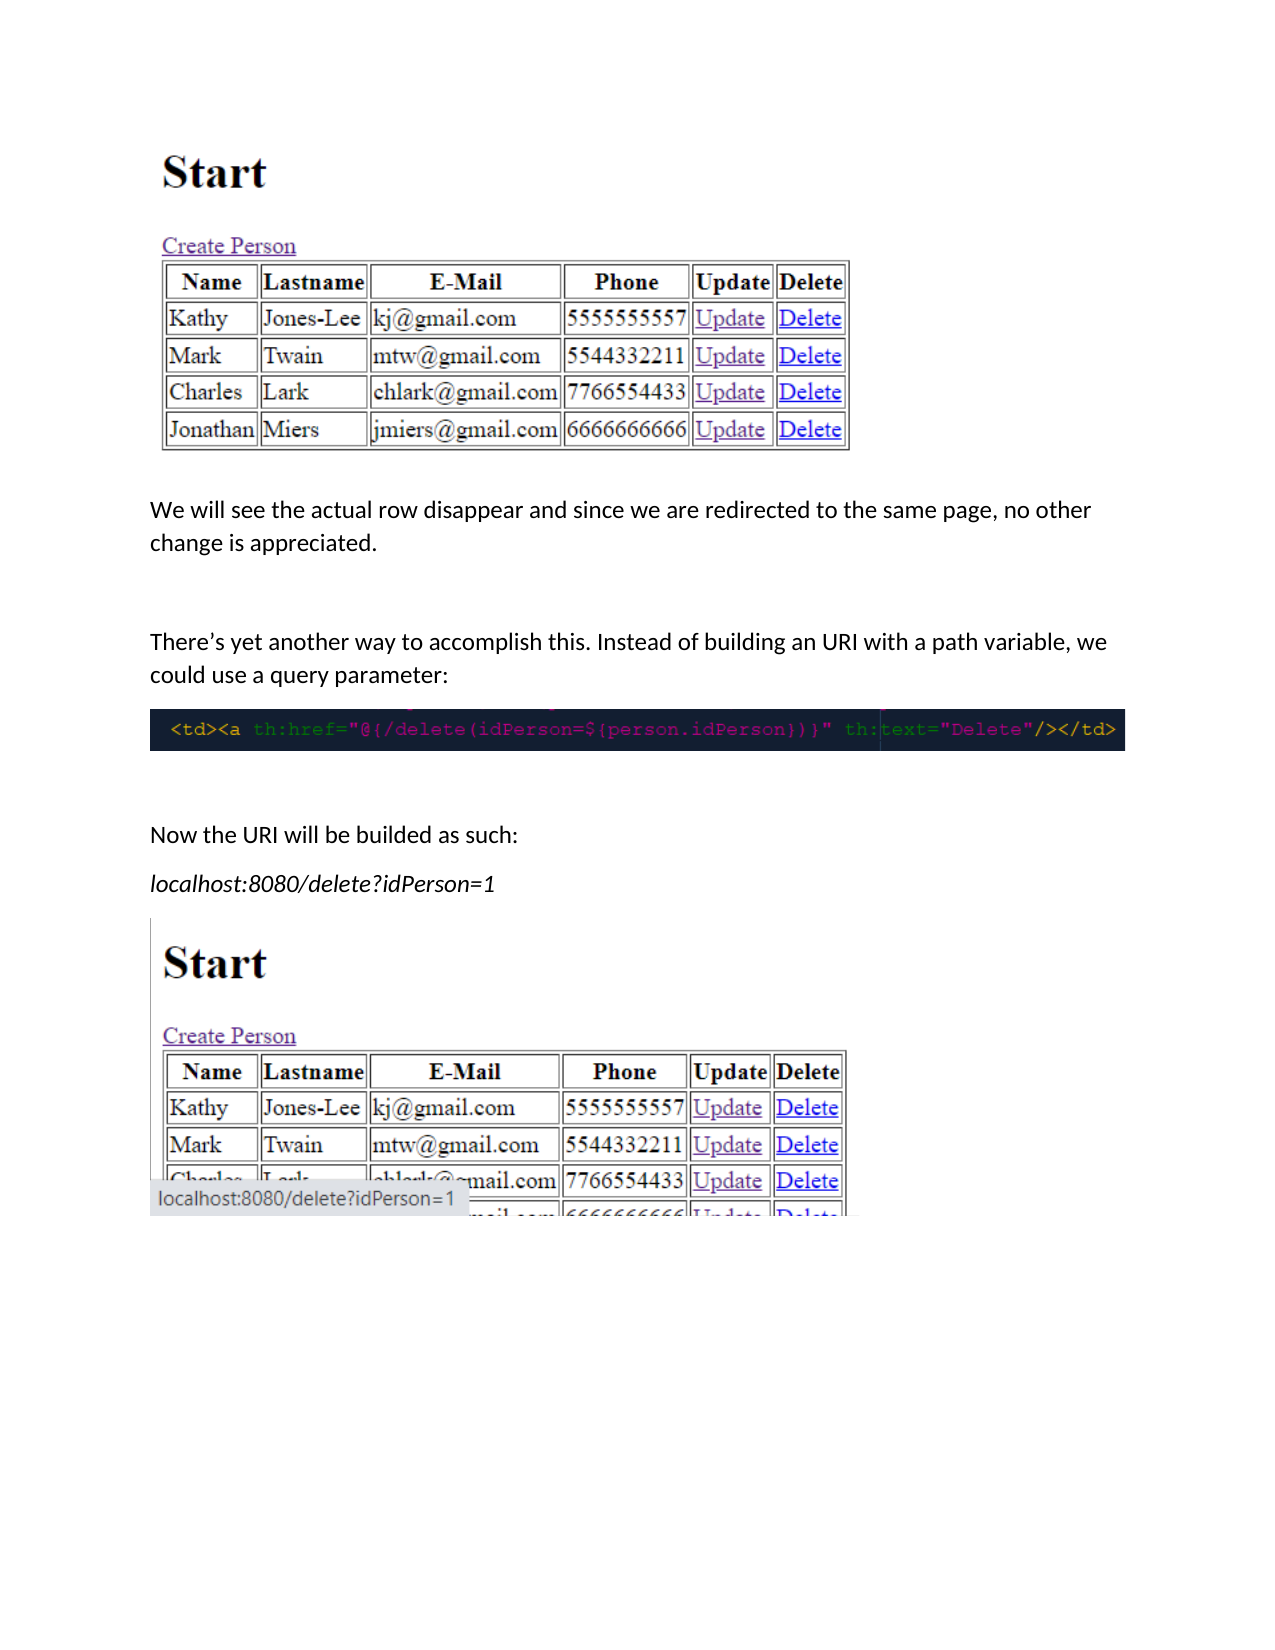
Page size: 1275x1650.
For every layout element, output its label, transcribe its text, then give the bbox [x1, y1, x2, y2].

picture [150, 150, 862, 476]
text We will see the actual row disappear and since we are redirected to the same page, no other change is appreciated. [150, 494, 1125, 558]
text Now the URI will be builded as such: [150, 819, 1125, 849]
picture [150, 918, 860, 1216]
picture [150, 709, 1125, 751]
text There’s yet another way to accomplish this. Instead of building an URI with a path variable, we could use a query parameter: [150, 627, 1125, 690]
text localhost:8080/delete?idPerson=1 [150, 868, 1125, 899]
